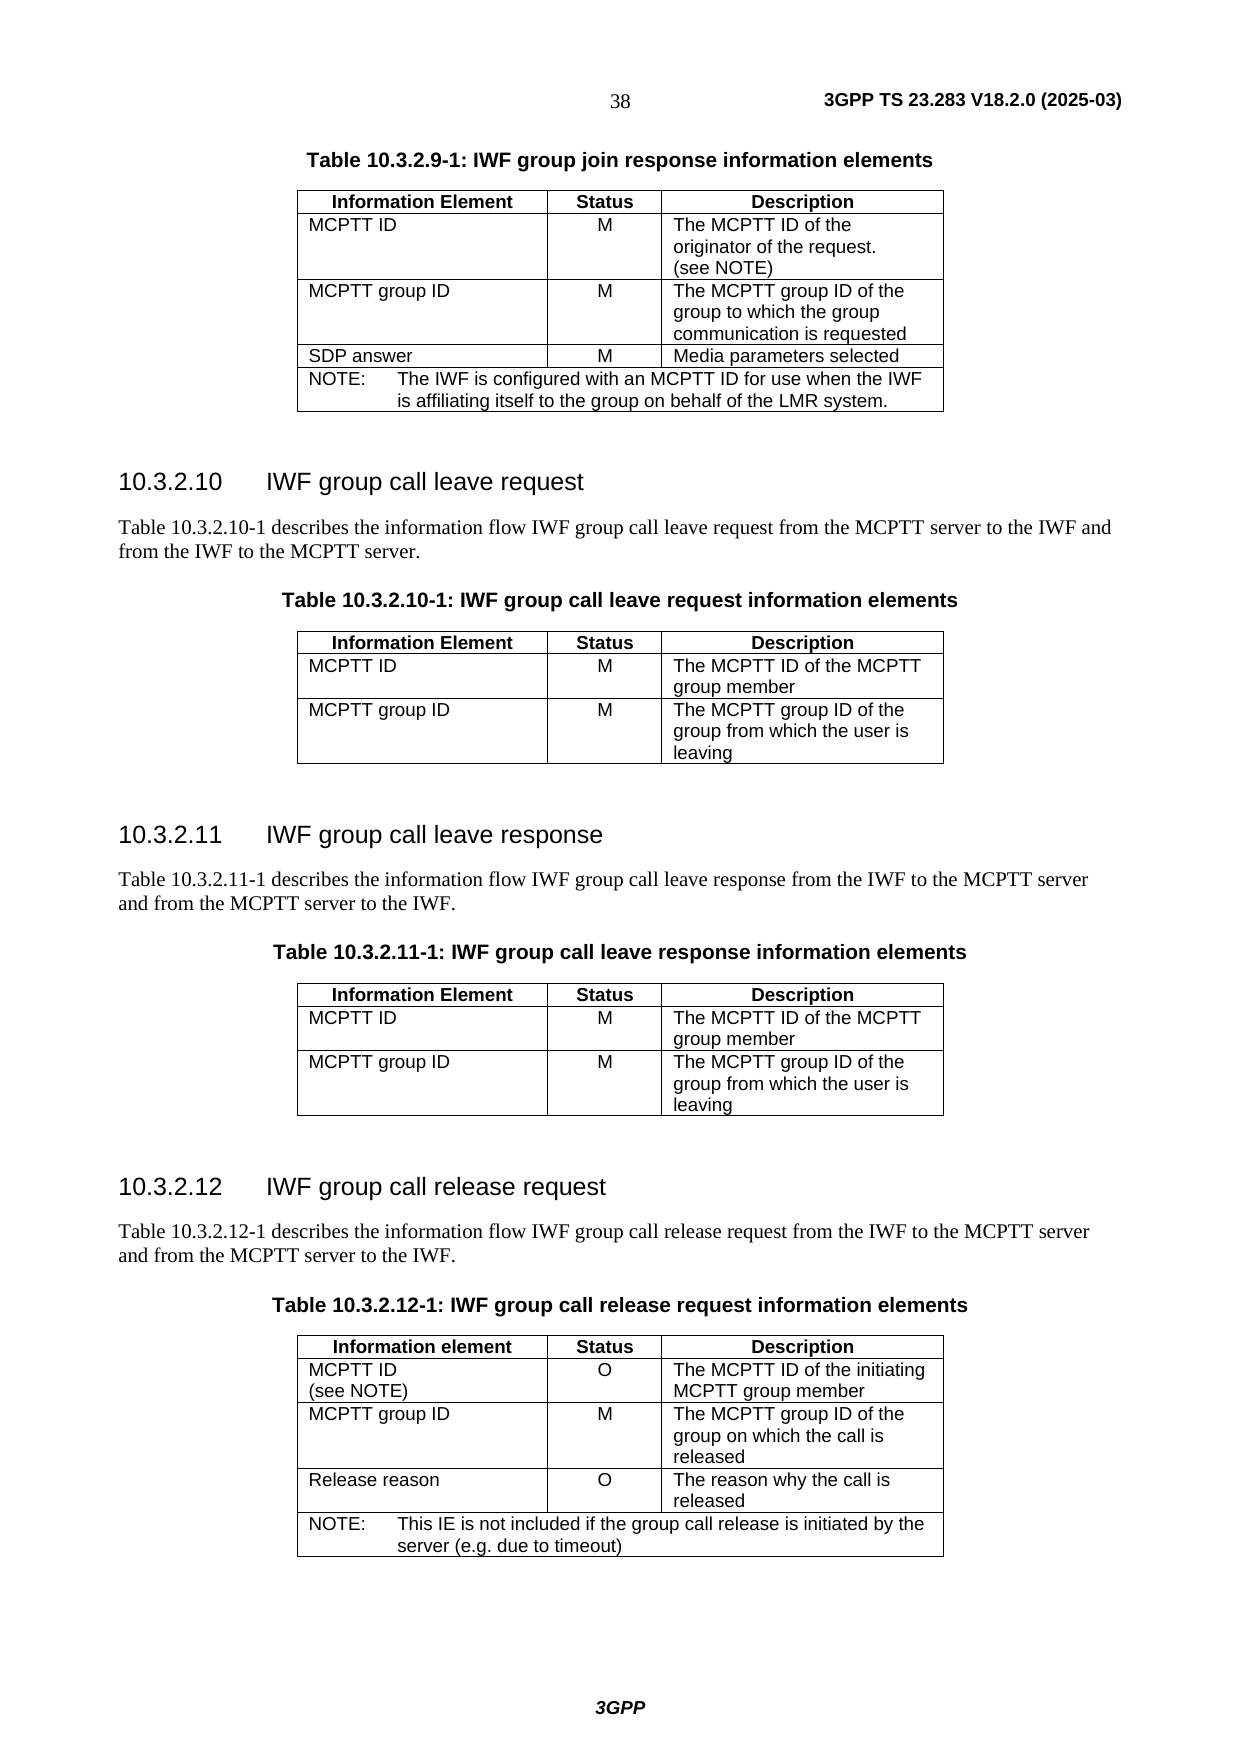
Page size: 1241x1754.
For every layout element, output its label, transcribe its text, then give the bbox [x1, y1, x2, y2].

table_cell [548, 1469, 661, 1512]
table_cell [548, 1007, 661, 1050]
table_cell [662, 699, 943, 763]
text Table 10.3.2.11-1 describes the information flow IWF group call leave response from the IWF to the MCPTT server and from the MCPTT server to the IWF. [118, 867, 1122, 915]
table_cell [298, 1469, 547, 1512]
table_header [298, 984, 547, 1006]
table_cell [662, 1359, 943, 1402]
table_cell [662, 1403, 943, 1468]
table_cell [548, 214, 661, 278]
subtitle 10.3.2.12 IWF group call release request [118, 1172, 1122, 1201]
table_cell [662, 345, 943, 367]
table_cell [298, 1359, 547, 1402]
subtitle 10.3.2.11 IWF group call leave response [118, 819, 1122, 848]
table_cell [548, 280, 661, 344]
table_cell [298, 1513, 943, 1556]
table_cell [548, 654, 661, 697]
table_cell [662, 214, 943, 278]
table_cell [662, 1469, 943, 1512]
text Table 10.3.2.10-1: IWF group call leave request information elements [118, 588, 1122, 612]
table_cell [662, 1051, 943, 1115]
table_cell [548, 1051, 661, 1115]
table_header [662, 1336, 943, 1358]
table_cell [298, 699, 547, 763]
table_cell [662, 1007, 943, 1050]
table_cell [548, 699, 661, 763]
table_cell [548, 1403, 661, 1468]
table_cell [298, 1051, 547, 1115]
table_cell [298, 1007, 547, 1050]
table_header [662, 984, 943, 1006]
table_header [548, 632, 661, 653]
text Table 10.3.2.11-1: IWF group call leave response information elements [118, 940, 1122, 964]
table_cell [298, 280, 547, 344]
text Table 10.3.2.12-1 describes the information flow IWF group call release request from the IWF to the MCPTT server and from the MCPTT server to the IWF. [118, 1219, 1122, 1267]
text Table 10.3.2.12-1: IWF group call release request information elements [118, 1292, 1122, 1316]
subtitle 10.3.2.10 IWF group call leave request [118, 467, 1122, 496]
text Table 10.3.2.9-1: IWF group join response information elements [118, 147, 1122, 171]
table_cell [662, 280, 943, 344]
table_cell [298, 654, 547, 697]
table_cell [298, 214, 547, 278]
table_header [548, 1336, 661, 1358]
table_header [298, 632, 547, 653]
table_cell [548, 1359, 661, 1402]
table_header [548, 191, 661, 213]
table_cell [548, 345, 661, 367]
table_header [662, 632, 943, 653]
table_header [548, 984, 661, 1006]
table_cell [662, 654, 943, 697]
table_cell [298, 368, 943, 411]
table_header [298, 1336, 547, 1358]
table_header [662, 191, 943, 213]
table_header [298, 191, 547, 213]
text Table 10.3.2.10-1 describes the information flow IWF group call leave request from the MCPTT server to the IWF and from the IWF to the MCPTT server. [118, 515, 1122, 563]
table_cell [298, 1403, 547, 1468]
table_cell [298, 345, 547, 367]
